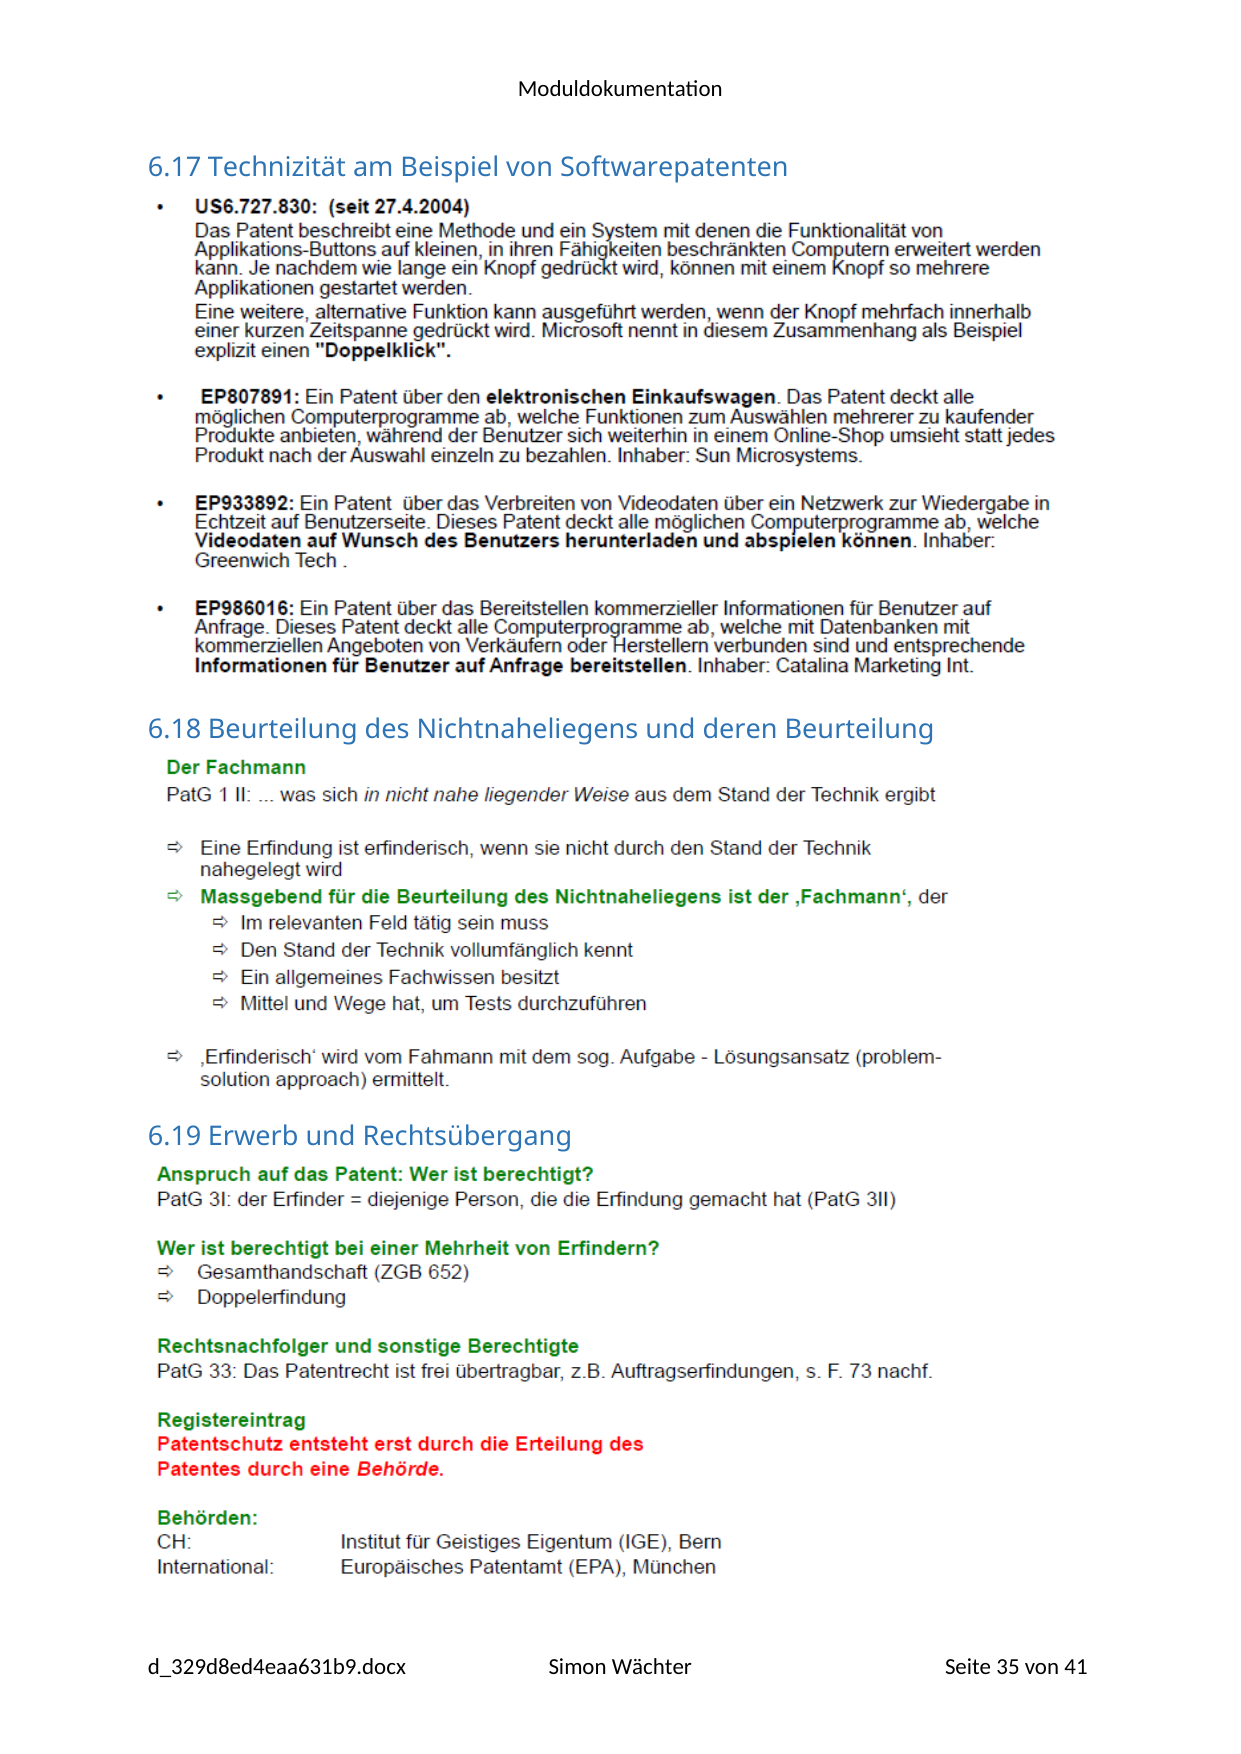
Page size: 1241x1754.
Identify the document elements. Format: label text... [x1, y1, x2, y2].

subtitle Beurteilung des Nichtnaheliegens und deren Beurteilung [148, 709, 1093, 746]
picture [147, 749, 998, 1098]
picture [147, 187, 1093, 691]
picture [147, 1156, 953, 1588]
subtitle Technizität am Beispiel von Softwarepatenten [148, 148, 1093, 184]
subtitle Erwerb und Rechtsübergang [148, 1116, 1093, 1153]
